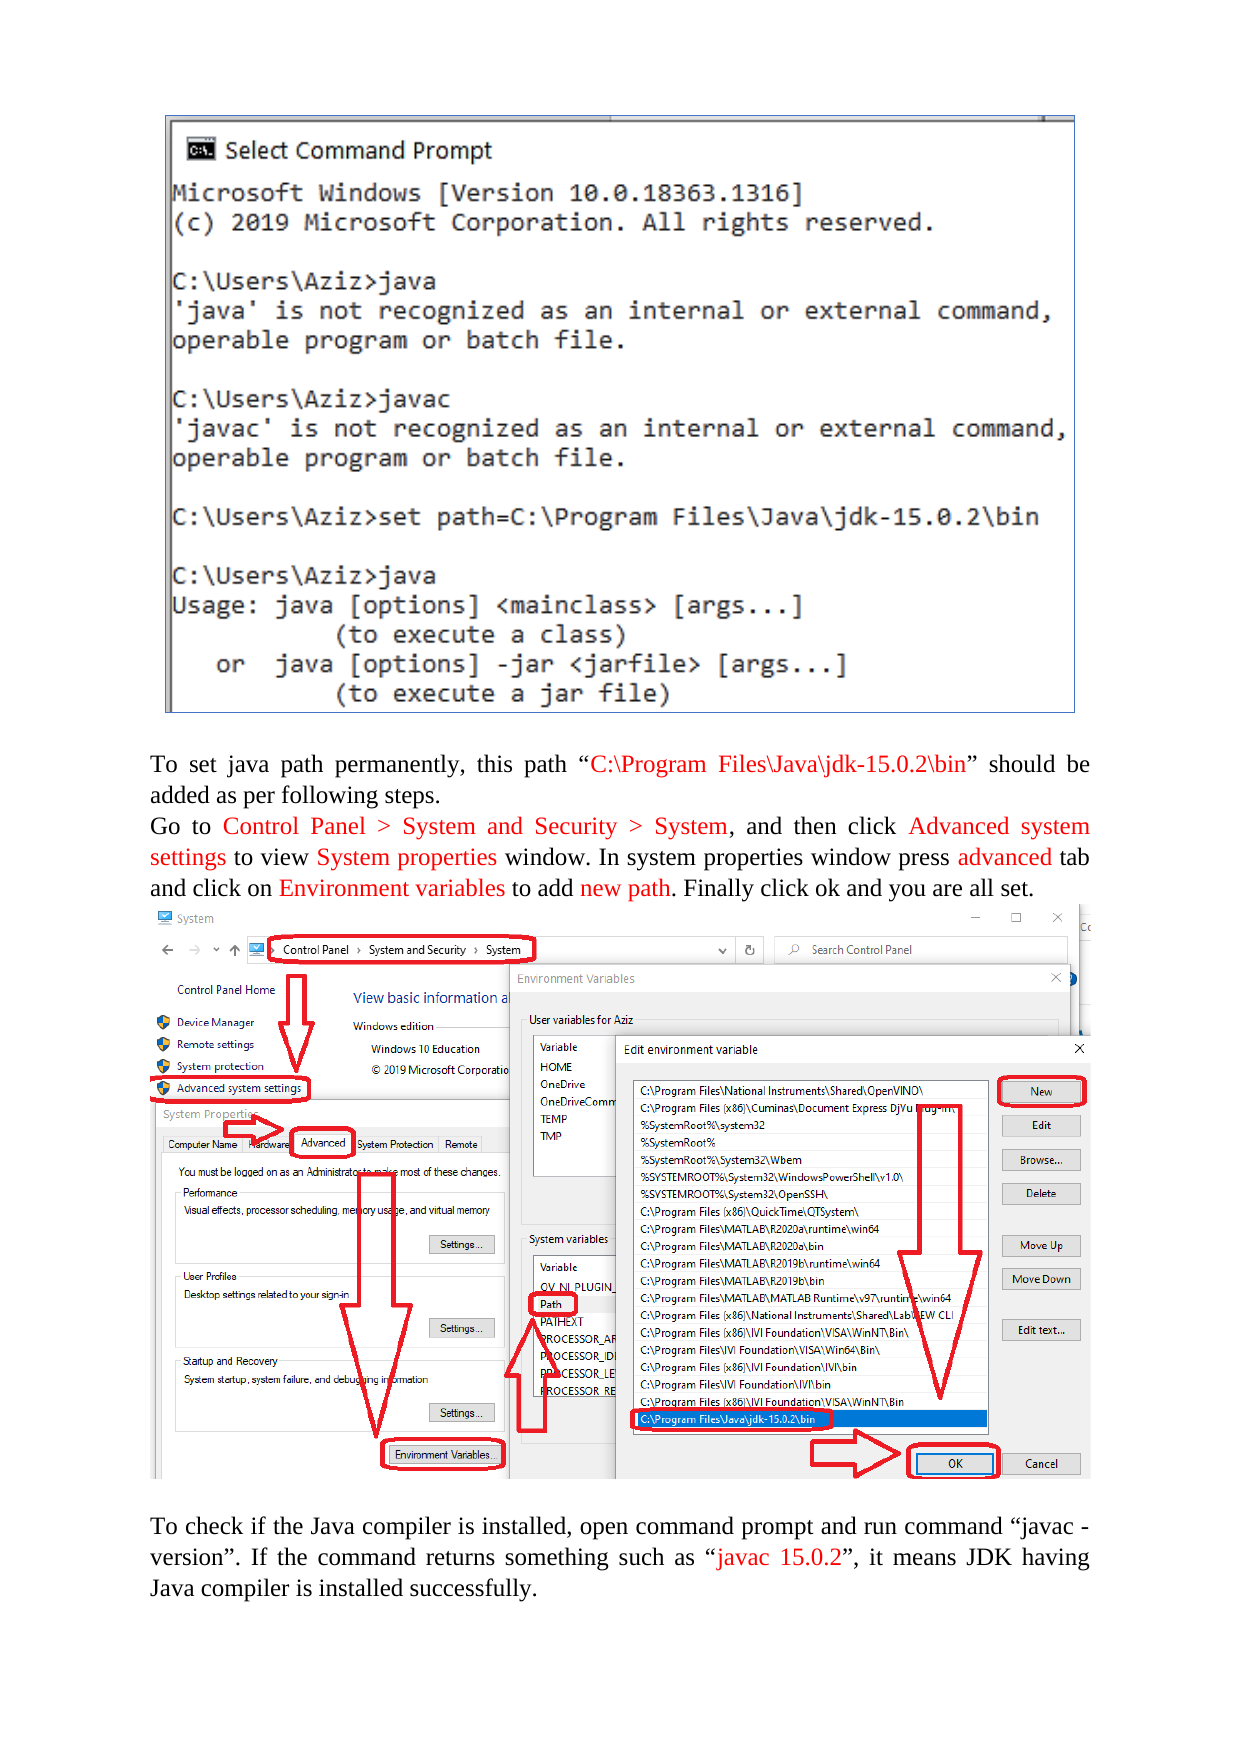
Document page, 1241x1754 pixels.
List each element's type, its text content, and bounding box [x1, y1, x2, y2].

picture [166, 116, 1074, 712]
text To set java path permanently, this path “C:\Program Files\Java\jdk-15.0.2\bin” should be added as per following steps. [150, 749, 1090, 809]
picture [150, 904, 1091, 1479]
text To check if the Java compiler is installed, open command prompt and run command “javac -version”. If the command returns something such as “javac 15.0.2”, it means JDK having Java compiler is installed successfully. [150, 1511, 1090, 1602]
text Go to Control Panel > System and Security > System, and then click Advanced system settings to view System properties window. In system properties window press advanced tab and click on Environment variables to add new path. Finally click ok and you are all set. [150, 811, 1090, 902]
